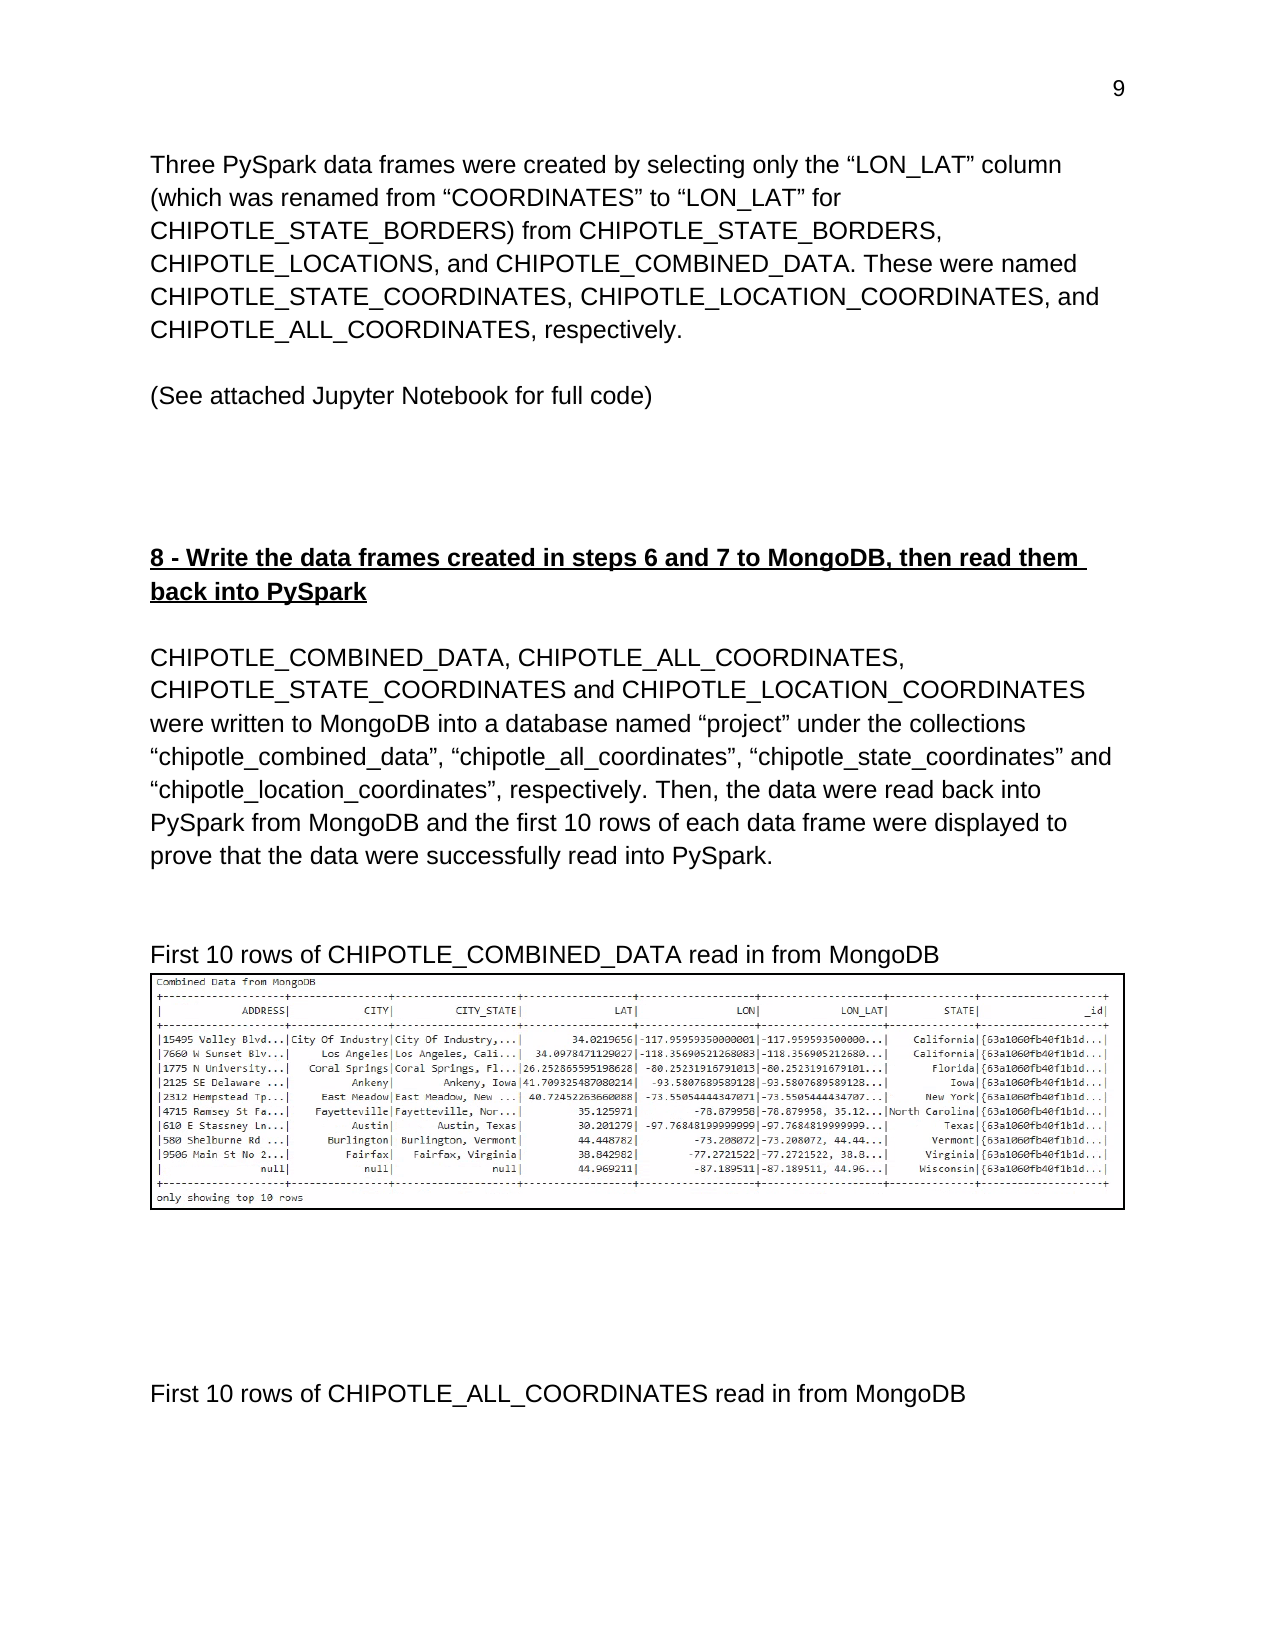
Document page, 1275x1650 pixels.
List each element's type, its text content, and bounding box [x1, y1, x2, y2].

text 8 - Write the data frames created in steps 6 and 7 to MongoDB, then read them back into PySpark [150, 543, 1125, 605]
text Three PySpark data frames were created by selecting only the “LON_LAT” column (which was renamed from “COORDINATES” to “LON_LAT” for CHIPOTLE_STATE_BORDERS) from CHIPOTLE_STATE_BORDERS, CHIPOTLE_LOCATIONS, and CHIPOTLE_COMBINED_DATA. These were named CHIPOTLE_STATE_COORDINATES, CHIPOTLE_LOCATION_COORDINATES, and CHIPOTLE_ALL_COORDINATES, respectively. [150, 150, 1125, 344]
picture [152, 975, 1123, 1208]
text First 10 rows of CHIPOTLE_ALL_COORDINATES read in from MongoDB [150, 1379, 1125, 1408]
text First 10 rows of CHIPOTLE_COMBINED_DATA read in from MongoDB [150, 940, 1125, 968]
text (See attached Jupyter Notebook for full code) [150, 381, 1125, 410]
text CHIPOTLE_COMBINED_DATA, CHIPOTLE_ALL_COORDINATES, CHIPOTLE_STATE_COORDINATES and CHIPOTLE_LOCATION_COORDINATES were written to MongoDB into a database named “project” under the collections “chipotle_combined_data”, “chipotle_all_coordinates”, “chipotle_state_coordinates” and “chipotle_location_coordinates”, respectively. Then, the data were read back into PySpark from MongoDB and the first 10 rows of each data frame were displayed to prove that the data were successfully read into PySpark. [150, 642, 1125, 869]
